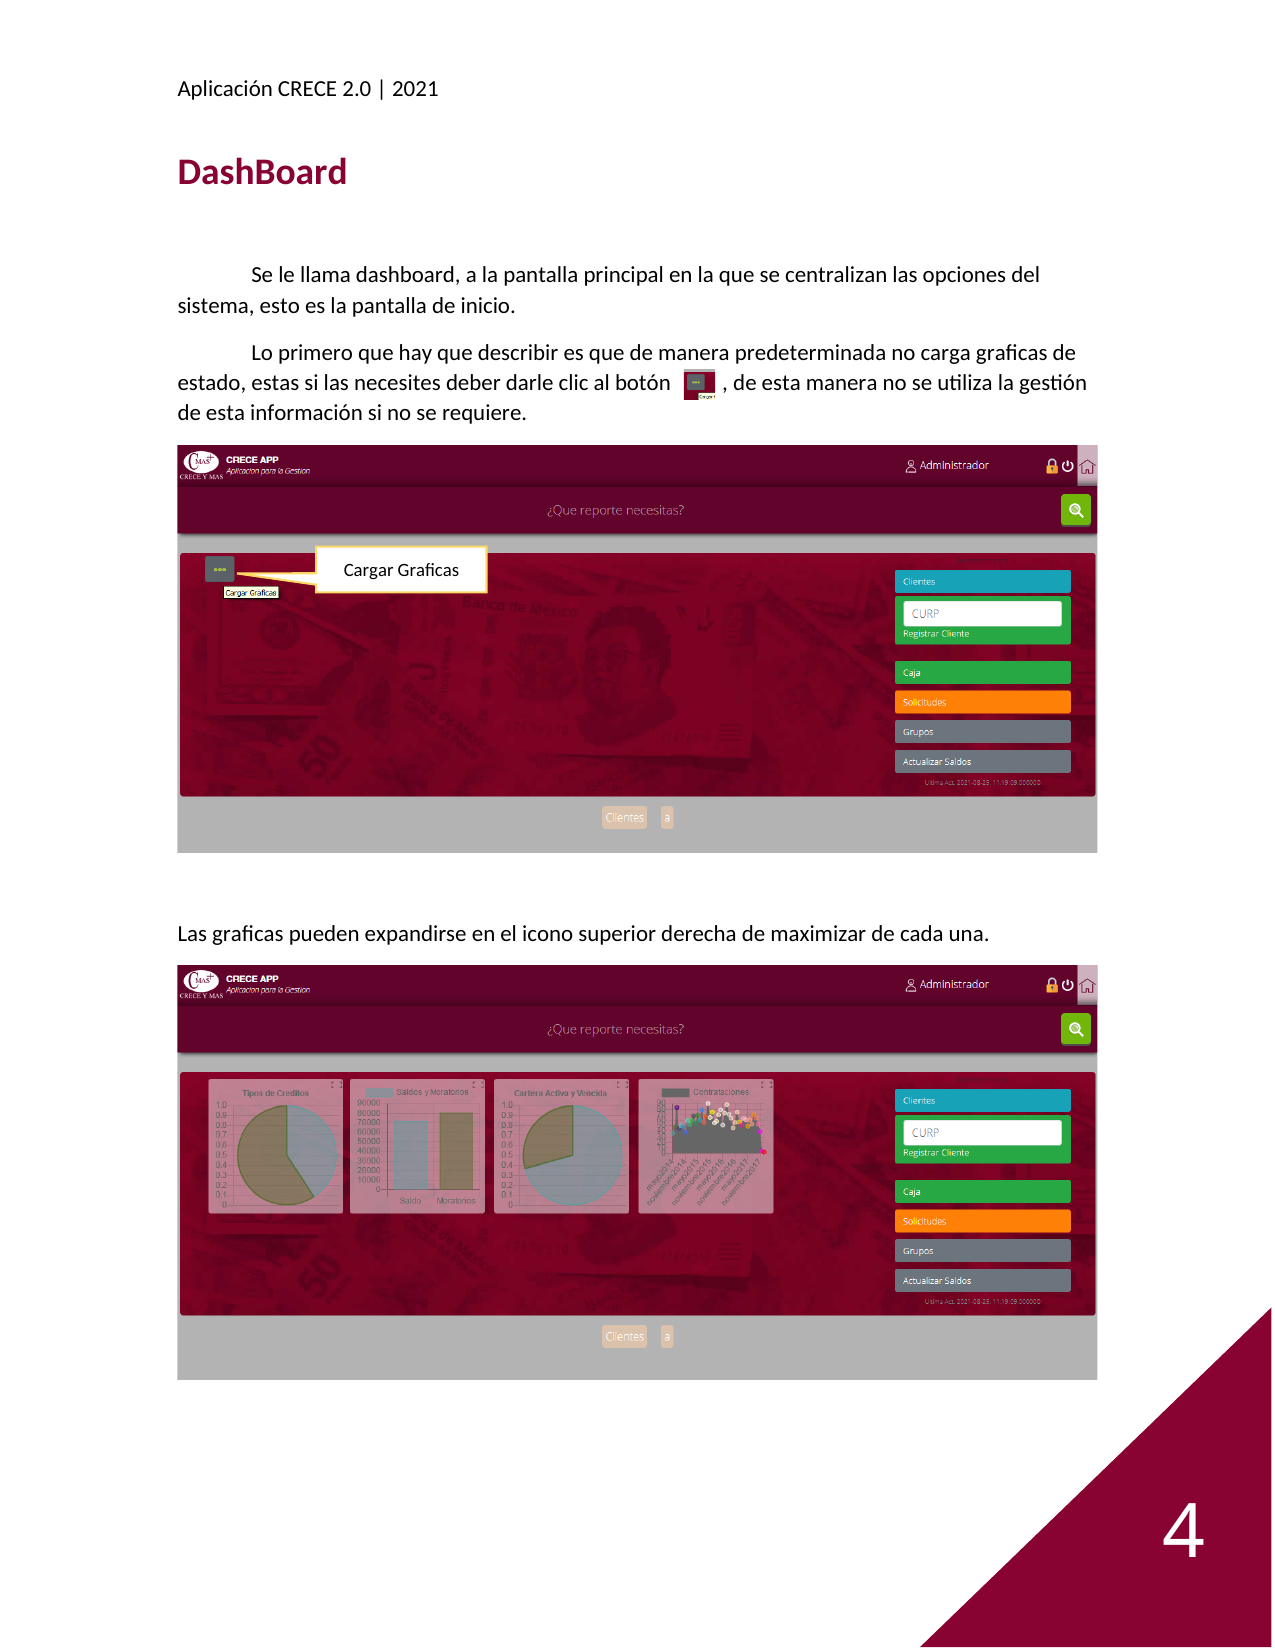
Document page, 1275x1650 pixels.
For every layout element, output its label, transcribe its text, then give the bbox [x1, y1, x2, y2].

text Lo primero que hay que describir es que de manera predeterminada no carga graficas de estado, estas si las necesites deber darle clic al botón , de esta manera no se utiliza la gestión de esta información si no se requiere. [177, 338, 1098, 426]
picture [177, 965, 1098, 1380]
text Se le llama dashboard, a la pantalla principal en la que se centralizan las opciones del sistema, esto es la pantalla de inicio. [177, 261, 1098, 319]
text Las graficas pueden expandirse en el icono superior derecha de maximizar de cada una. [177, 919, 1098, 947]
text DashBoard [177, 148, 1098, 193]
picture [177, 445, 1098, 853]
picture [683, 369, 715, 400]
